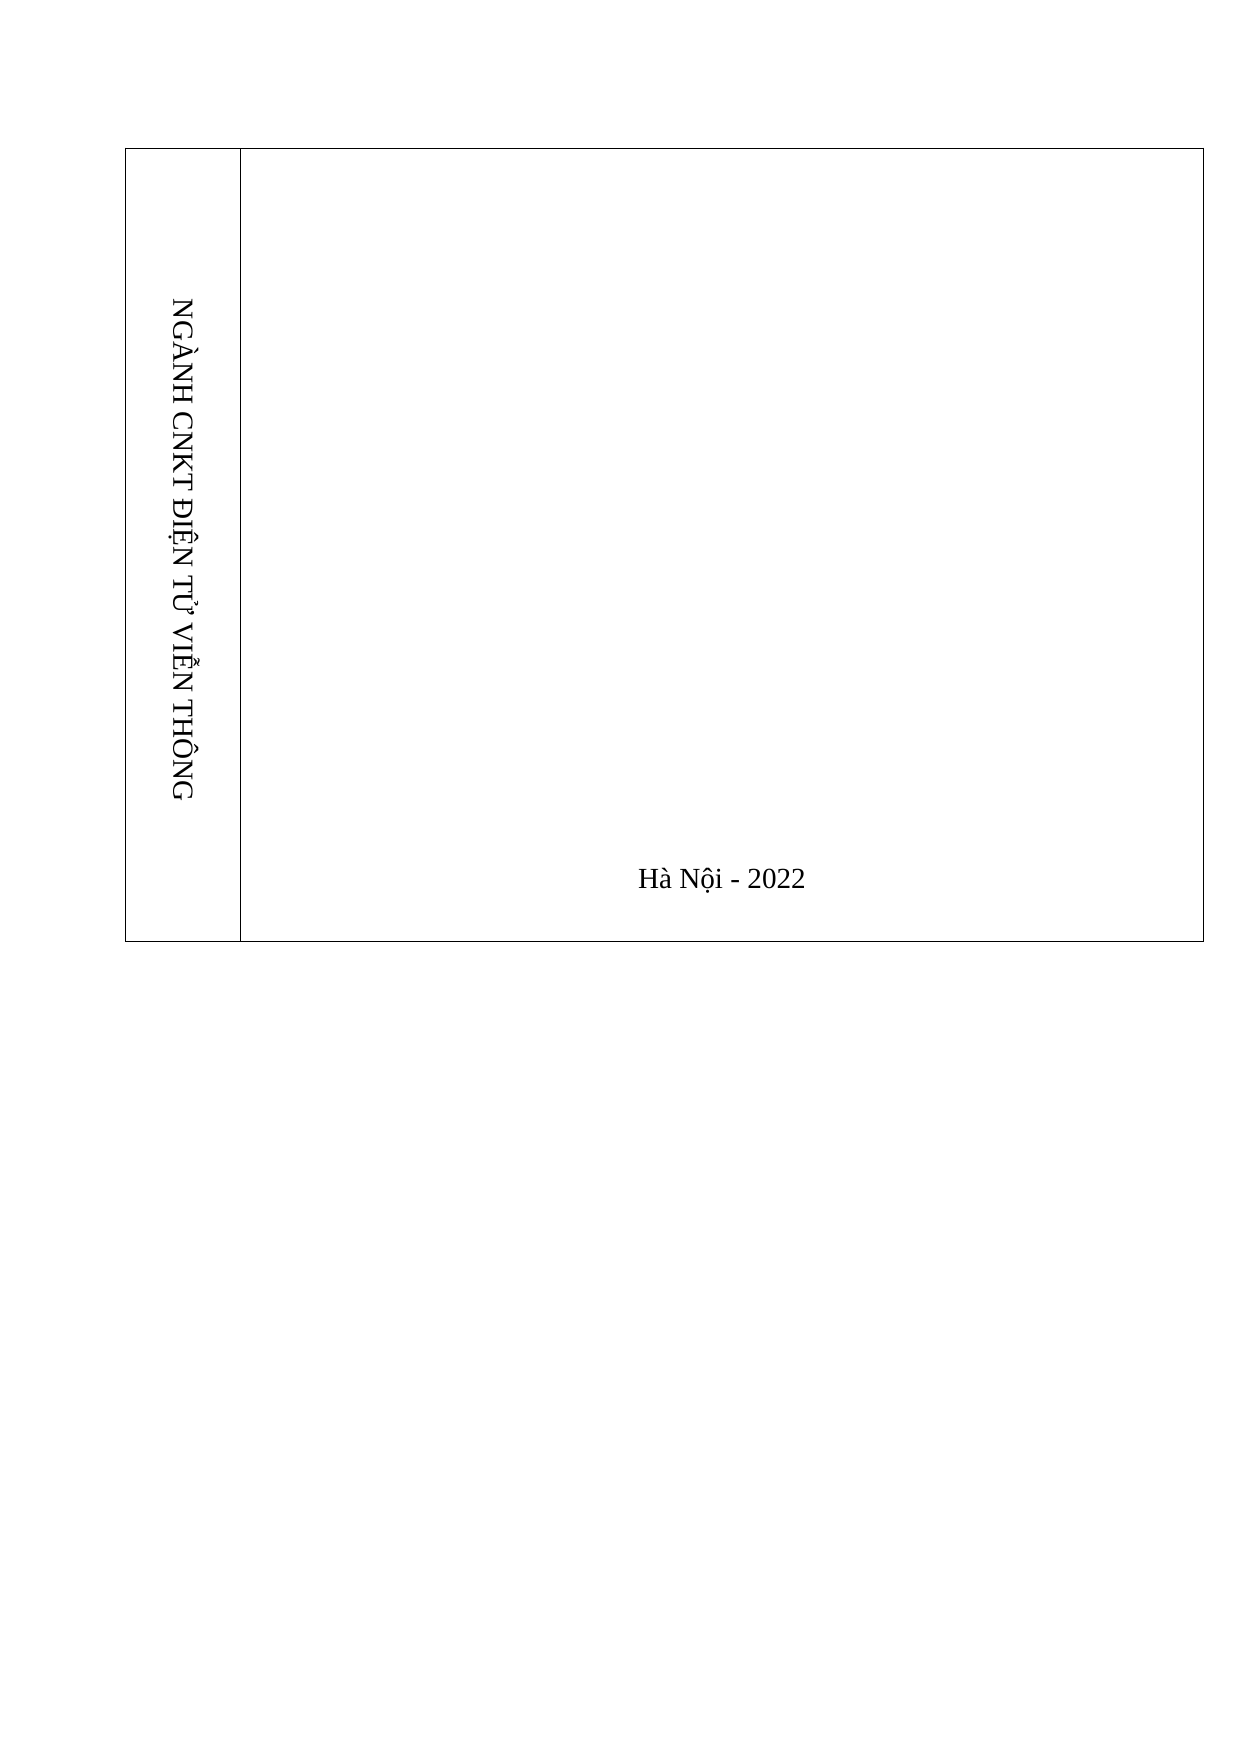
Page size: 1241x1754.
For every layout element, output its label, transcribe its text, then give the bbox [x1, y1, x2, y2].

table_cell NGÀNH CNKT ĐIỆN TỬ VIỄN THÔNG [126, 149, 240, 941]
table_cell Hà Nội - 2022 [241, 149, 1203, 941]
